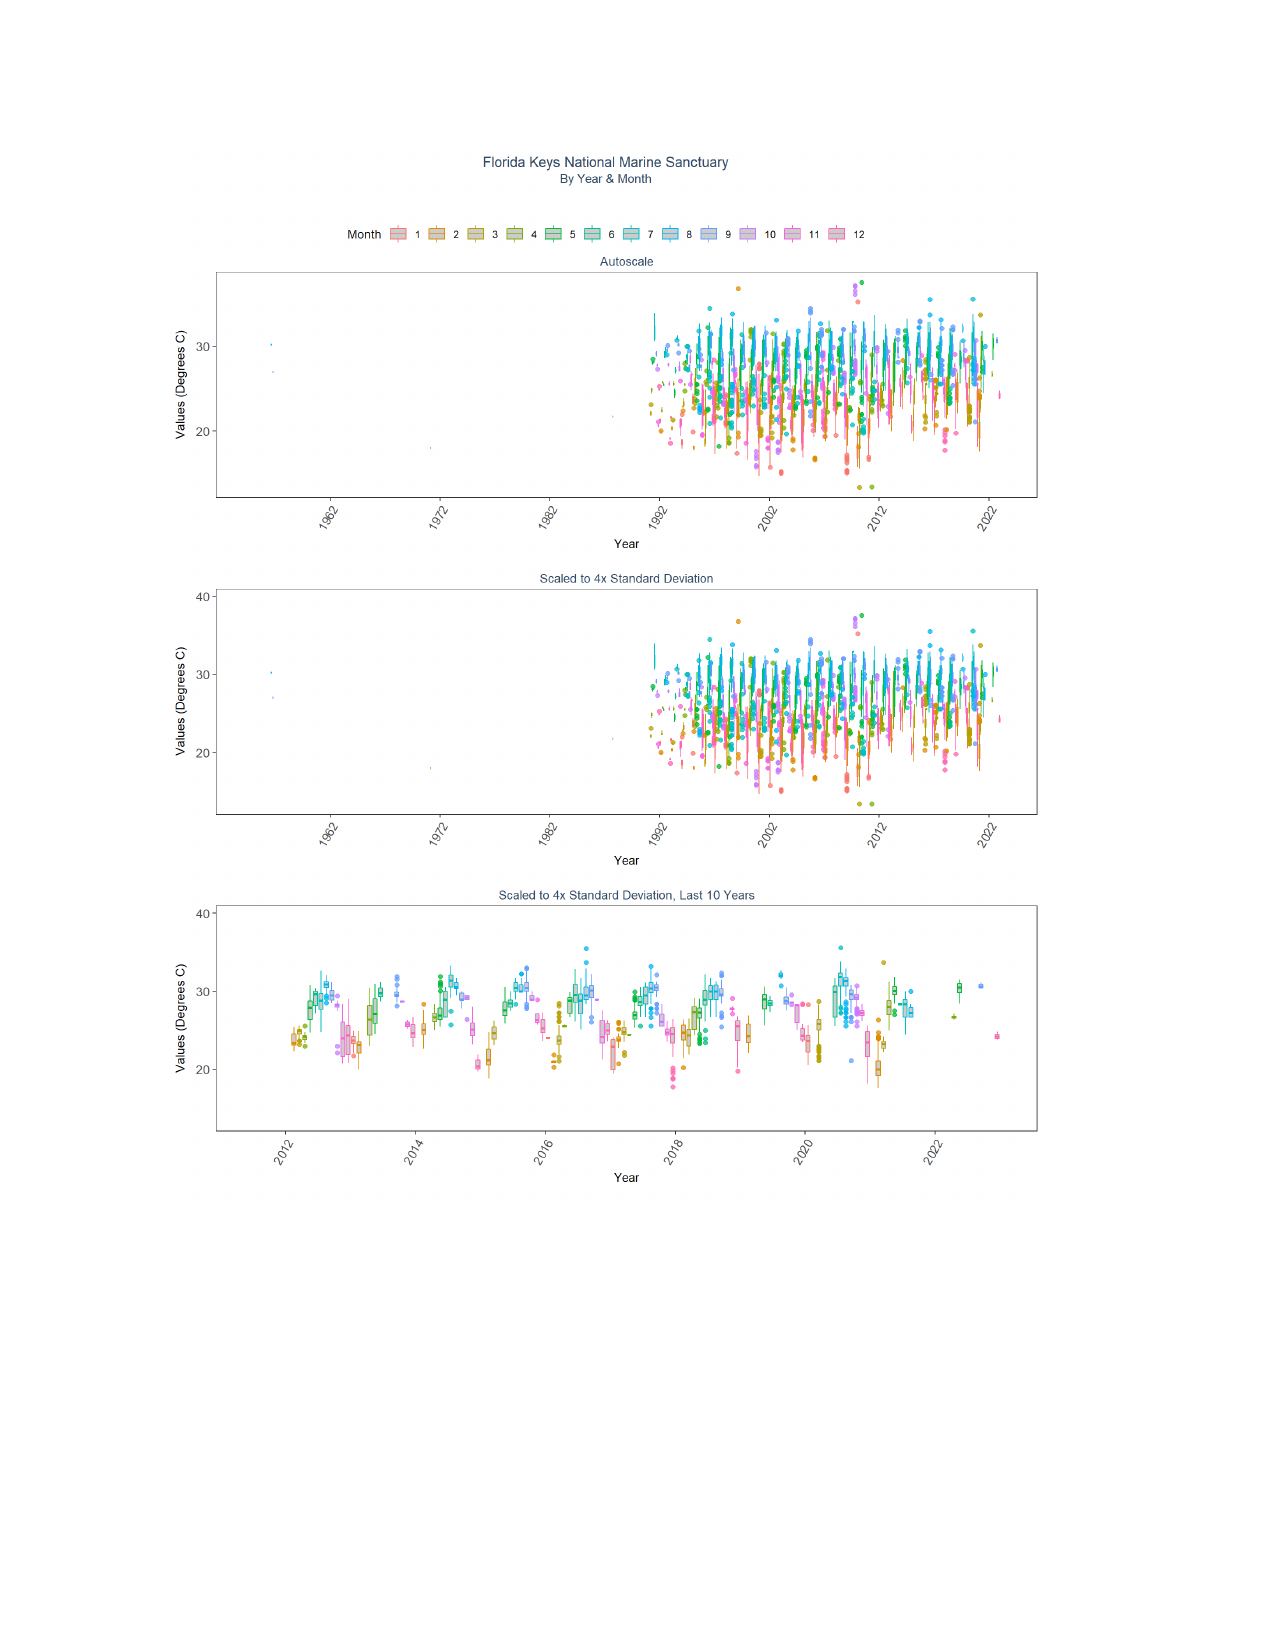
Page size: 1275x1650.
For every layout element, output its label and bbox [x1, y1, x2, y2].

picture [168, 150, 1044, 1200]
